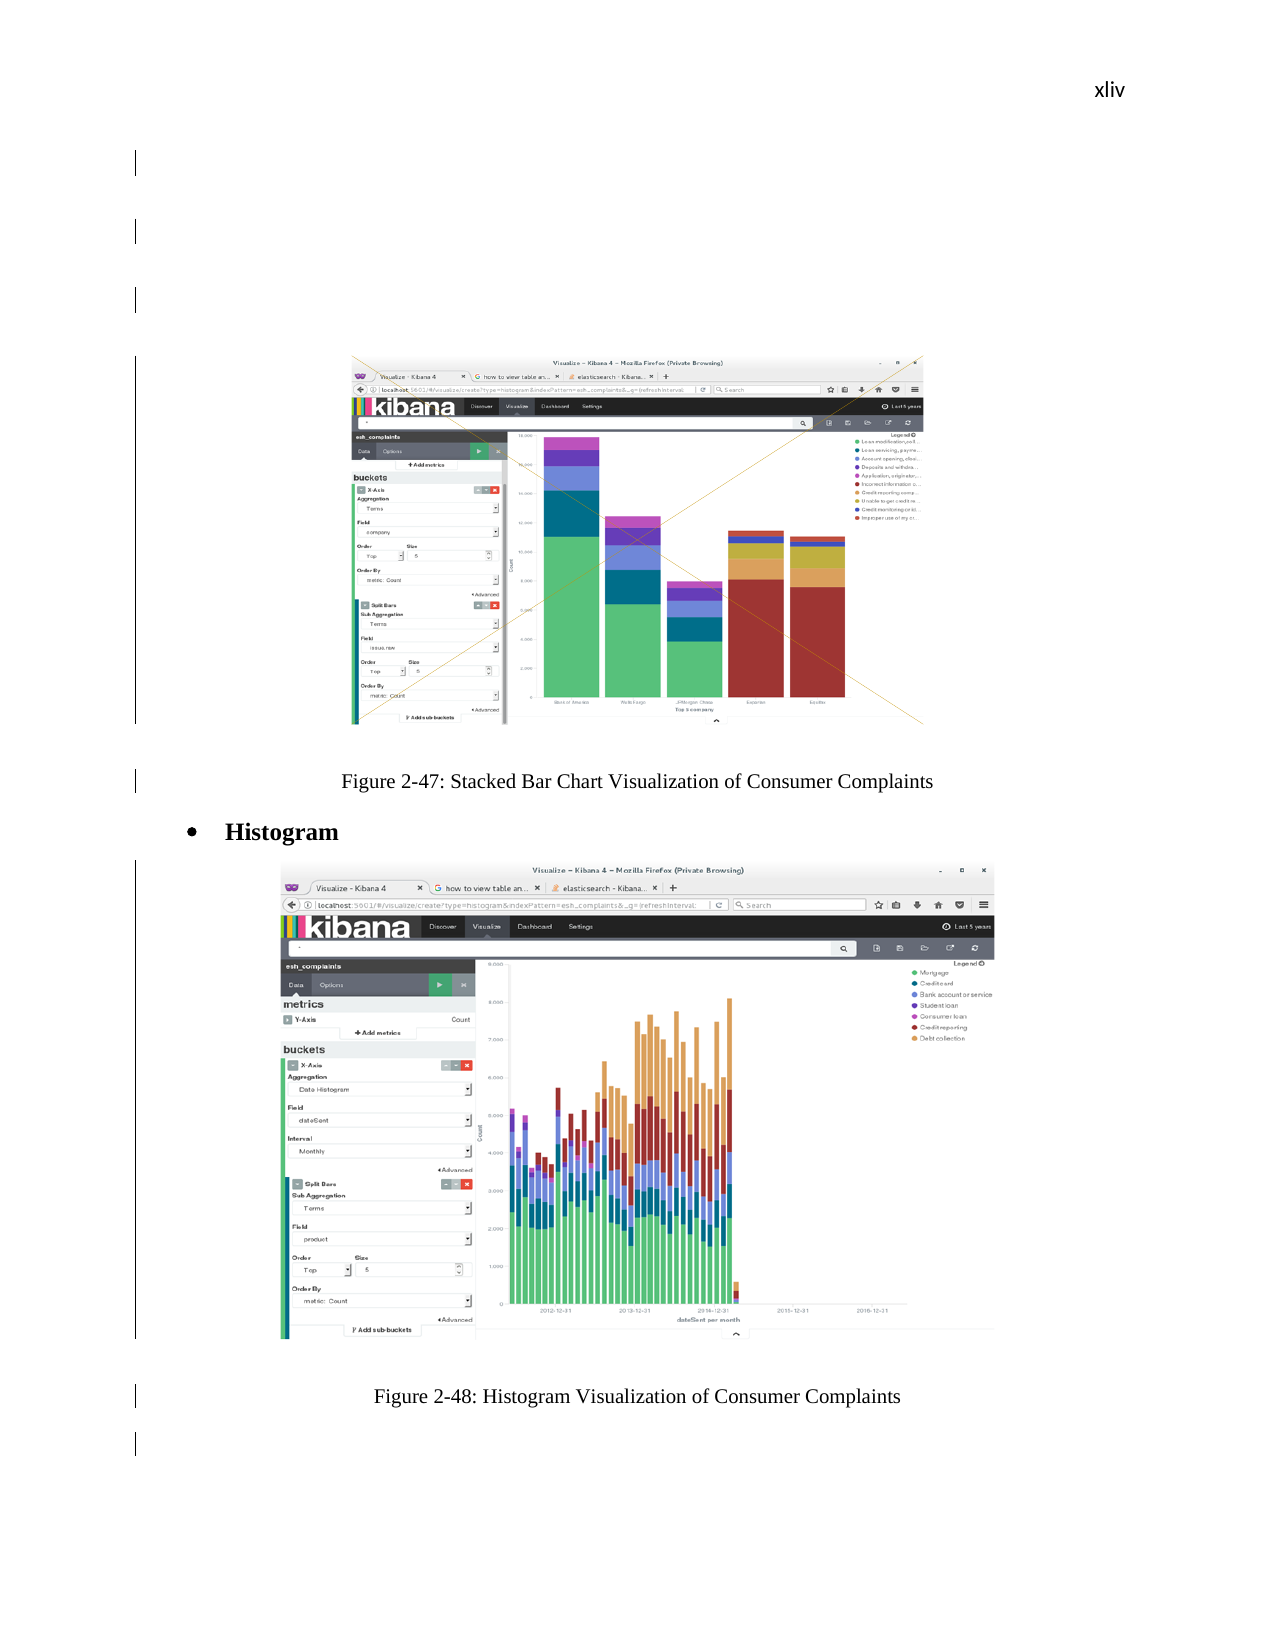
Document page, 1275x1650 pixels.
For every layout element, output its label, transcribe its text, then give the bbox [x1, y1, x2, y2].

picture [353, 355, 922, 539]
picture [351, 357, 635, 723]
picture [280, 860, 995, 1340]
picture [640, 356, 924, 723]
picture [359, 541, 922, 725]
list Histogram [187, 817, 1125, 846]
